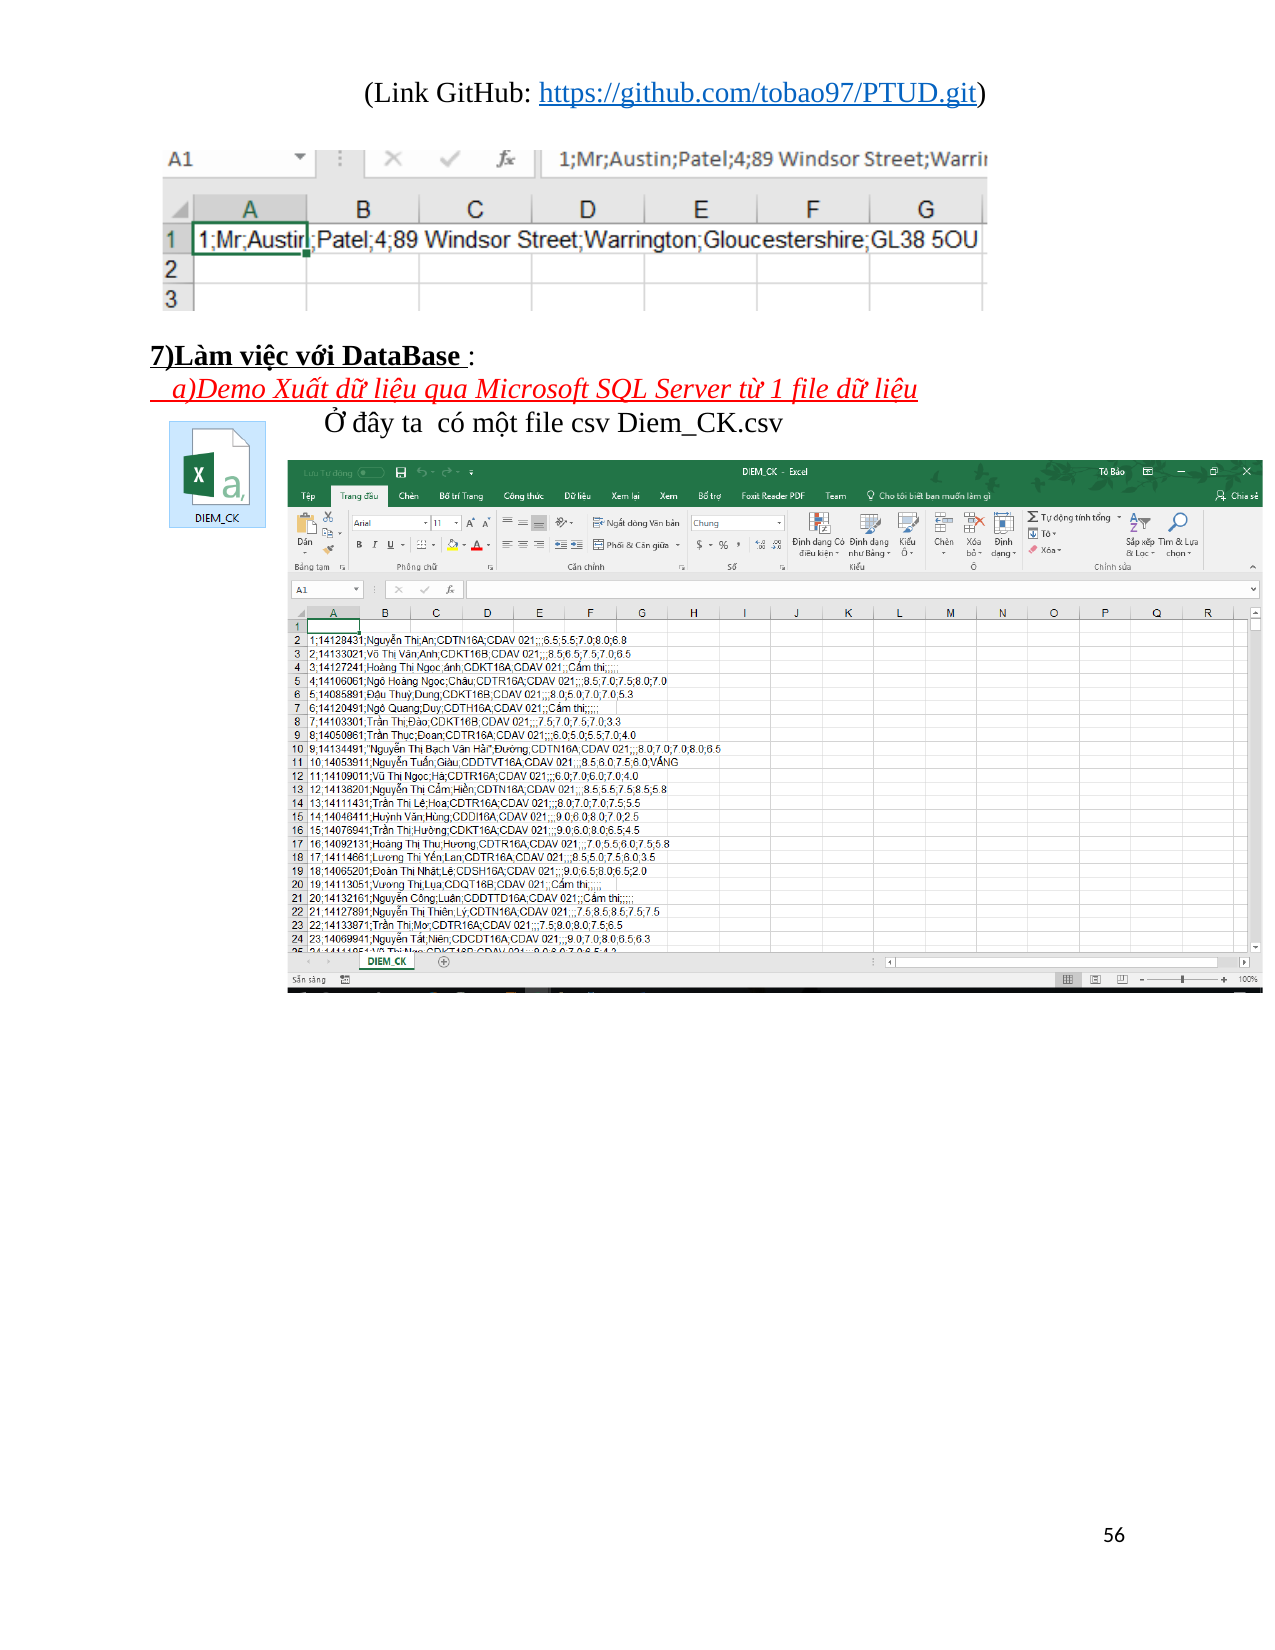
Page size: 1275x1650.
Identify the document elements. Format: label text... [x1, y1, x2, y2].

picture [162, 416, 269, 532]
text Ở đây ta có một file csv Diem_CK.csv [150, 405, 1125, 438]
text a)Demo Xuất dữ liệu qua Microsoft SQL Server từ 1 file dữ liệu [150, 371, 1125, 405]
picture [162, 150, 988, 311]
picture [287, 460, 1263, 993]
text 7)Làm việc với DataBase : [150, 338, 1125, 371]
